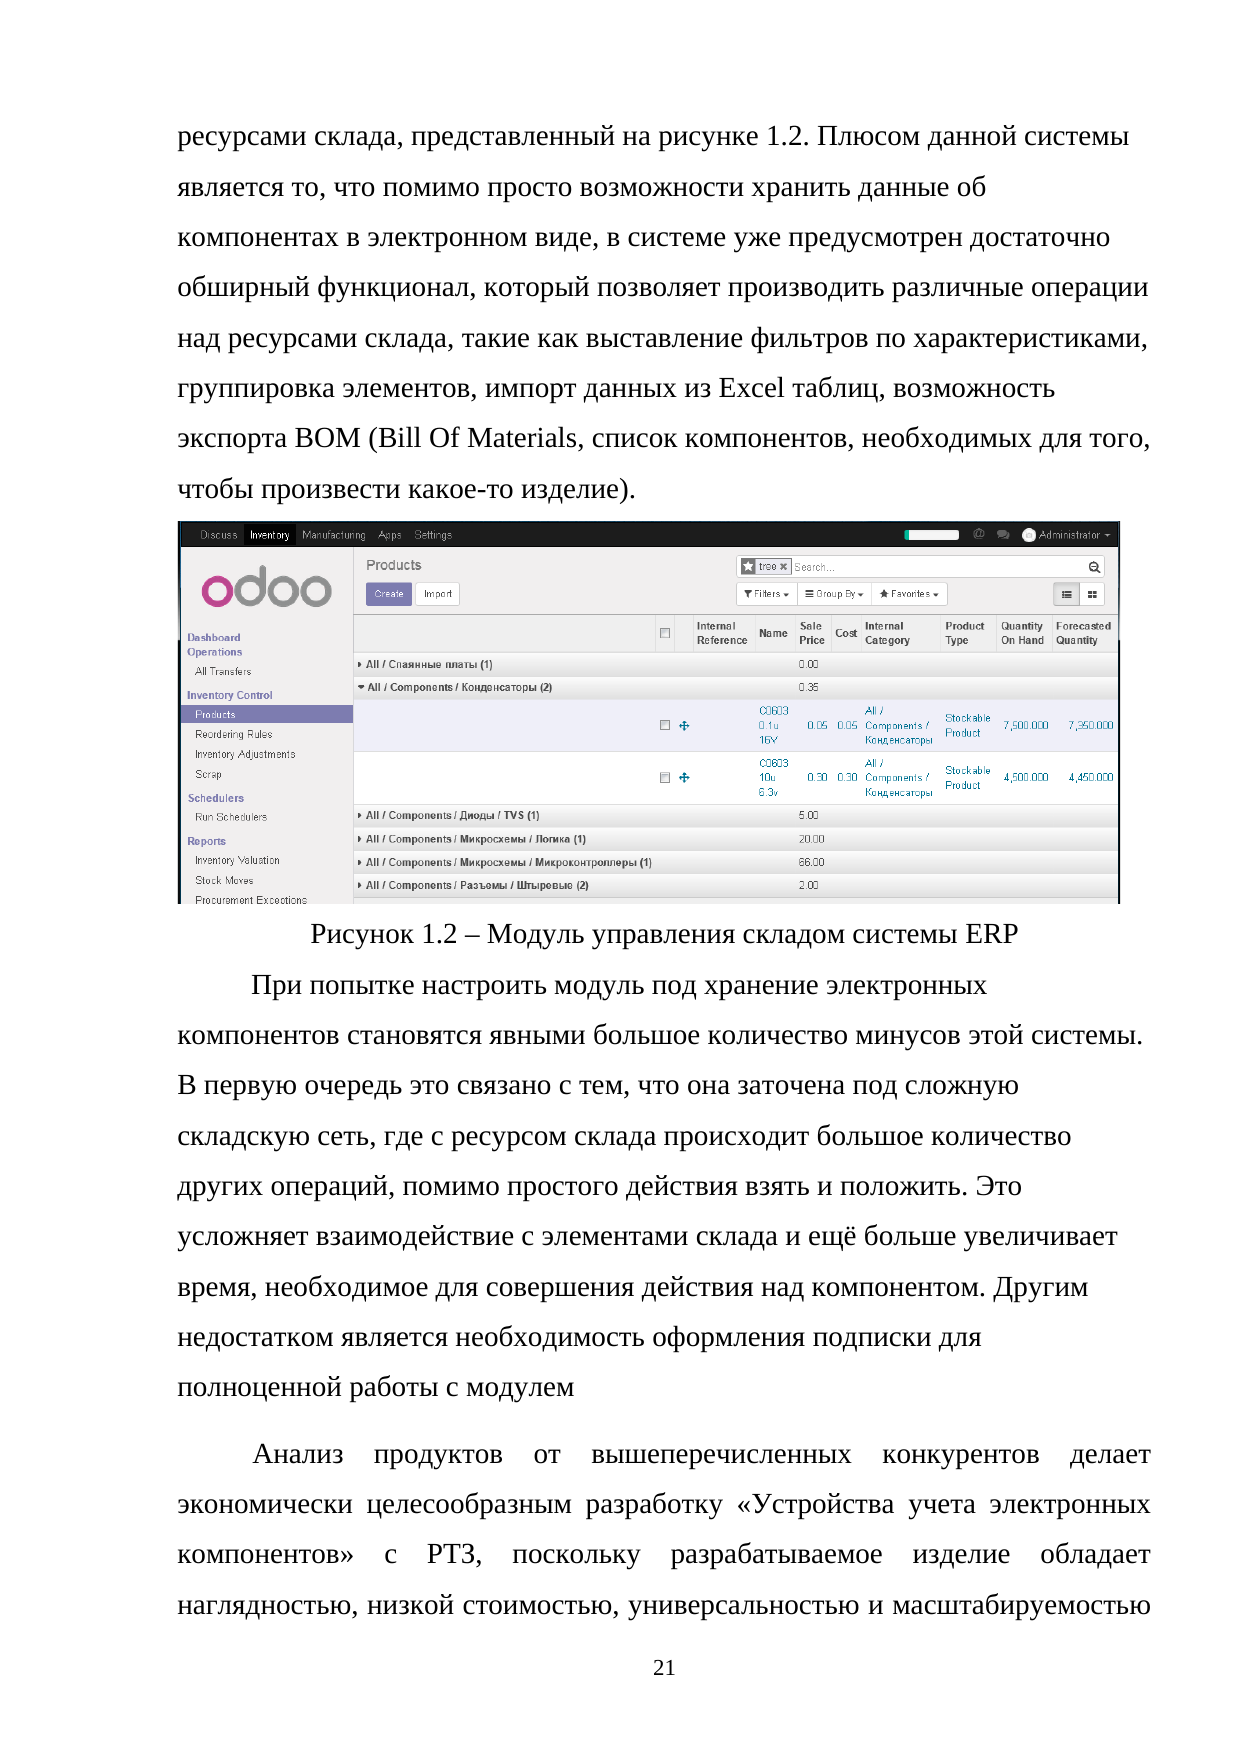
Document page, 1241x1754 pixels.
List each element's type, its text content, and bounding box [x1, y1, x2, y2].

text Рисунок 1.2 – Модуль управления складом системы ERP [177, 917, 1152, 950]
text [177, 118, 1152, 504]
text При попытке настроить модуль под хранение электронных компонентов становятся явными большое количество минусов этой системы. В первую очередь это связано с тем, что она заточена под сложную складскую сеть, где с ресурсом склада происходит большое количество других операций, помимо простого действия взять и положить. Это усложняет взаимодействие с элементами склада и ещё больше увеличивает время, необходимое для совершения действия над компонентом. Другим недостатком является необходимость оформления подписки для полноценной работы с модулем [177, 967, 1152, 1403]
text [177, 1436, 1152, 1621]
